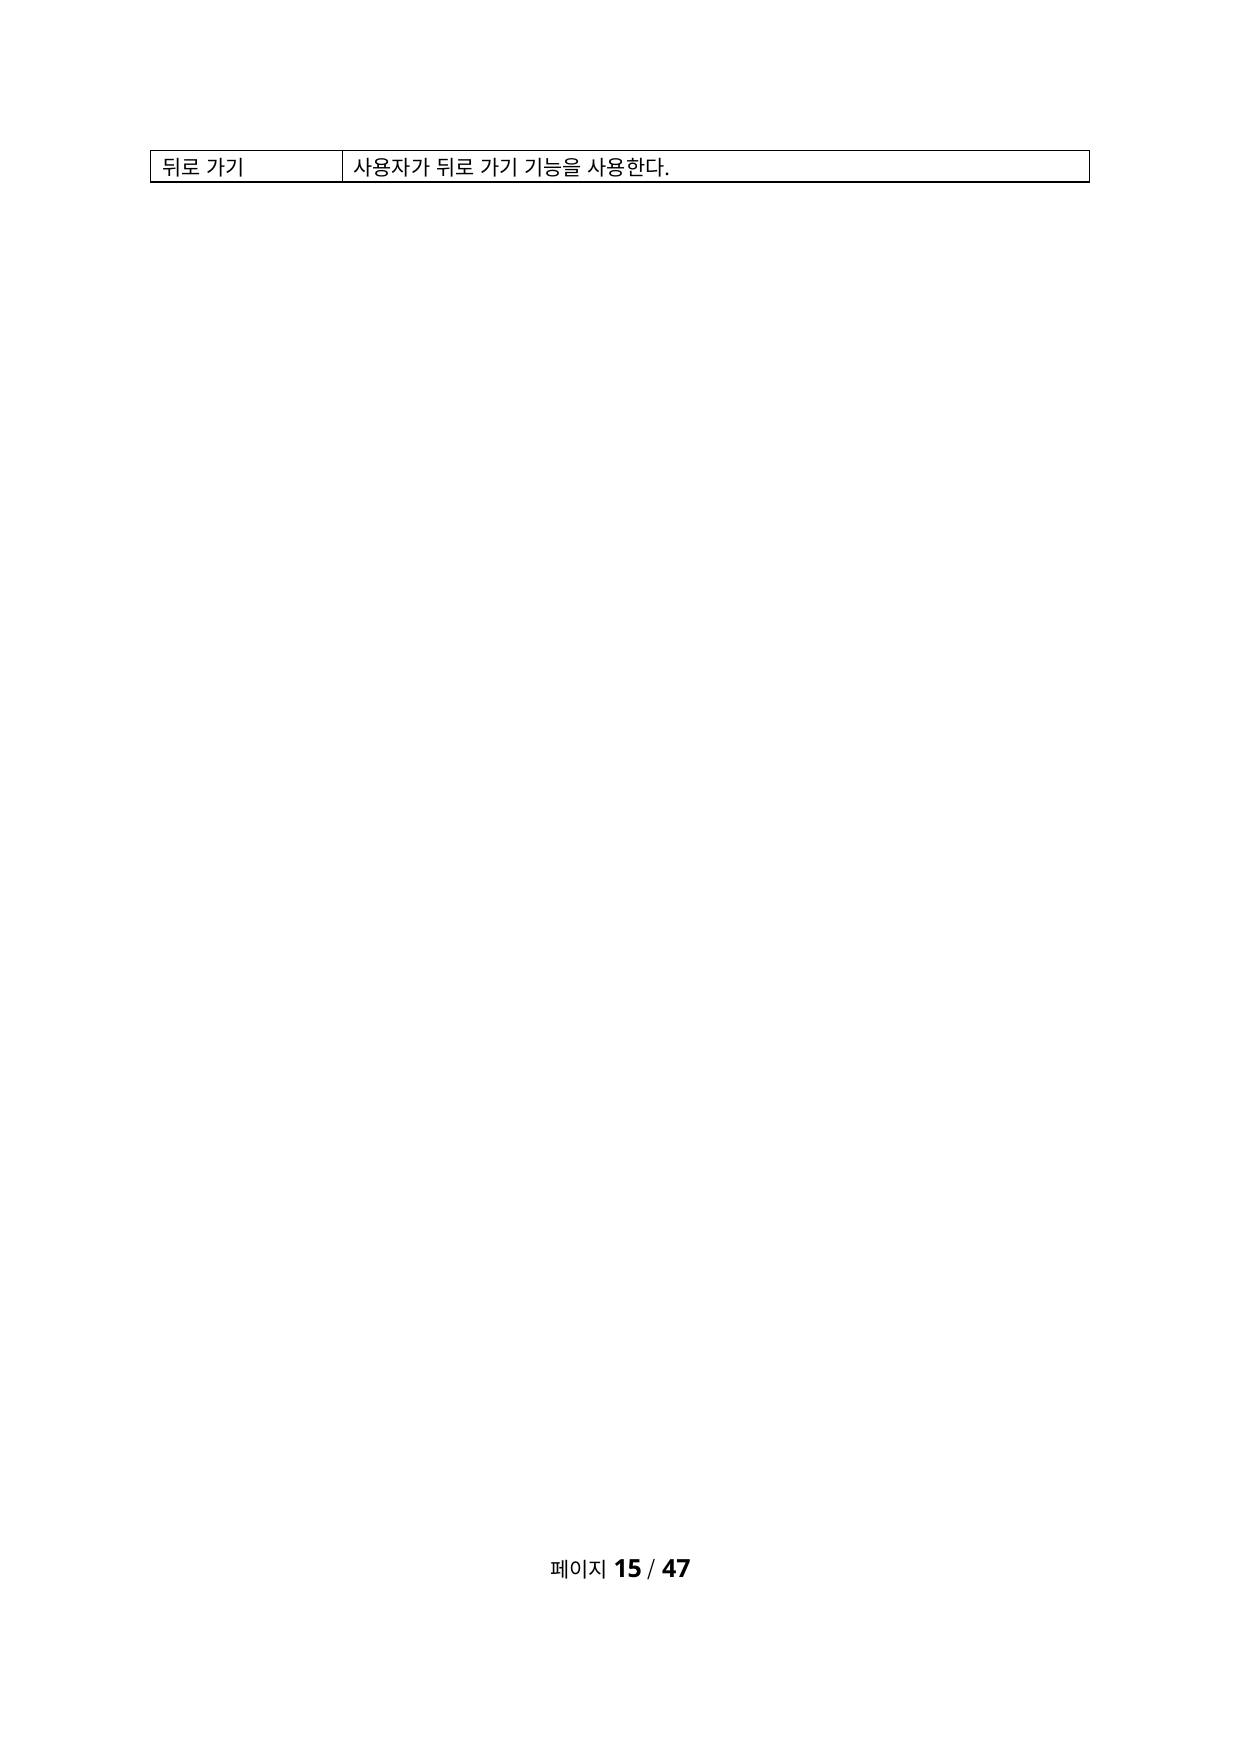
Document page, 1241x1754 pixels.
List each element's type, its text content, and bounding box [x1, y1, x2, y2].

table_cell 사용자가 뒤로 가기 기능을 사용한다. [343, 151, 1089, 181]
table_cell 뒤로 가기 [151, 151, 342, 181]
